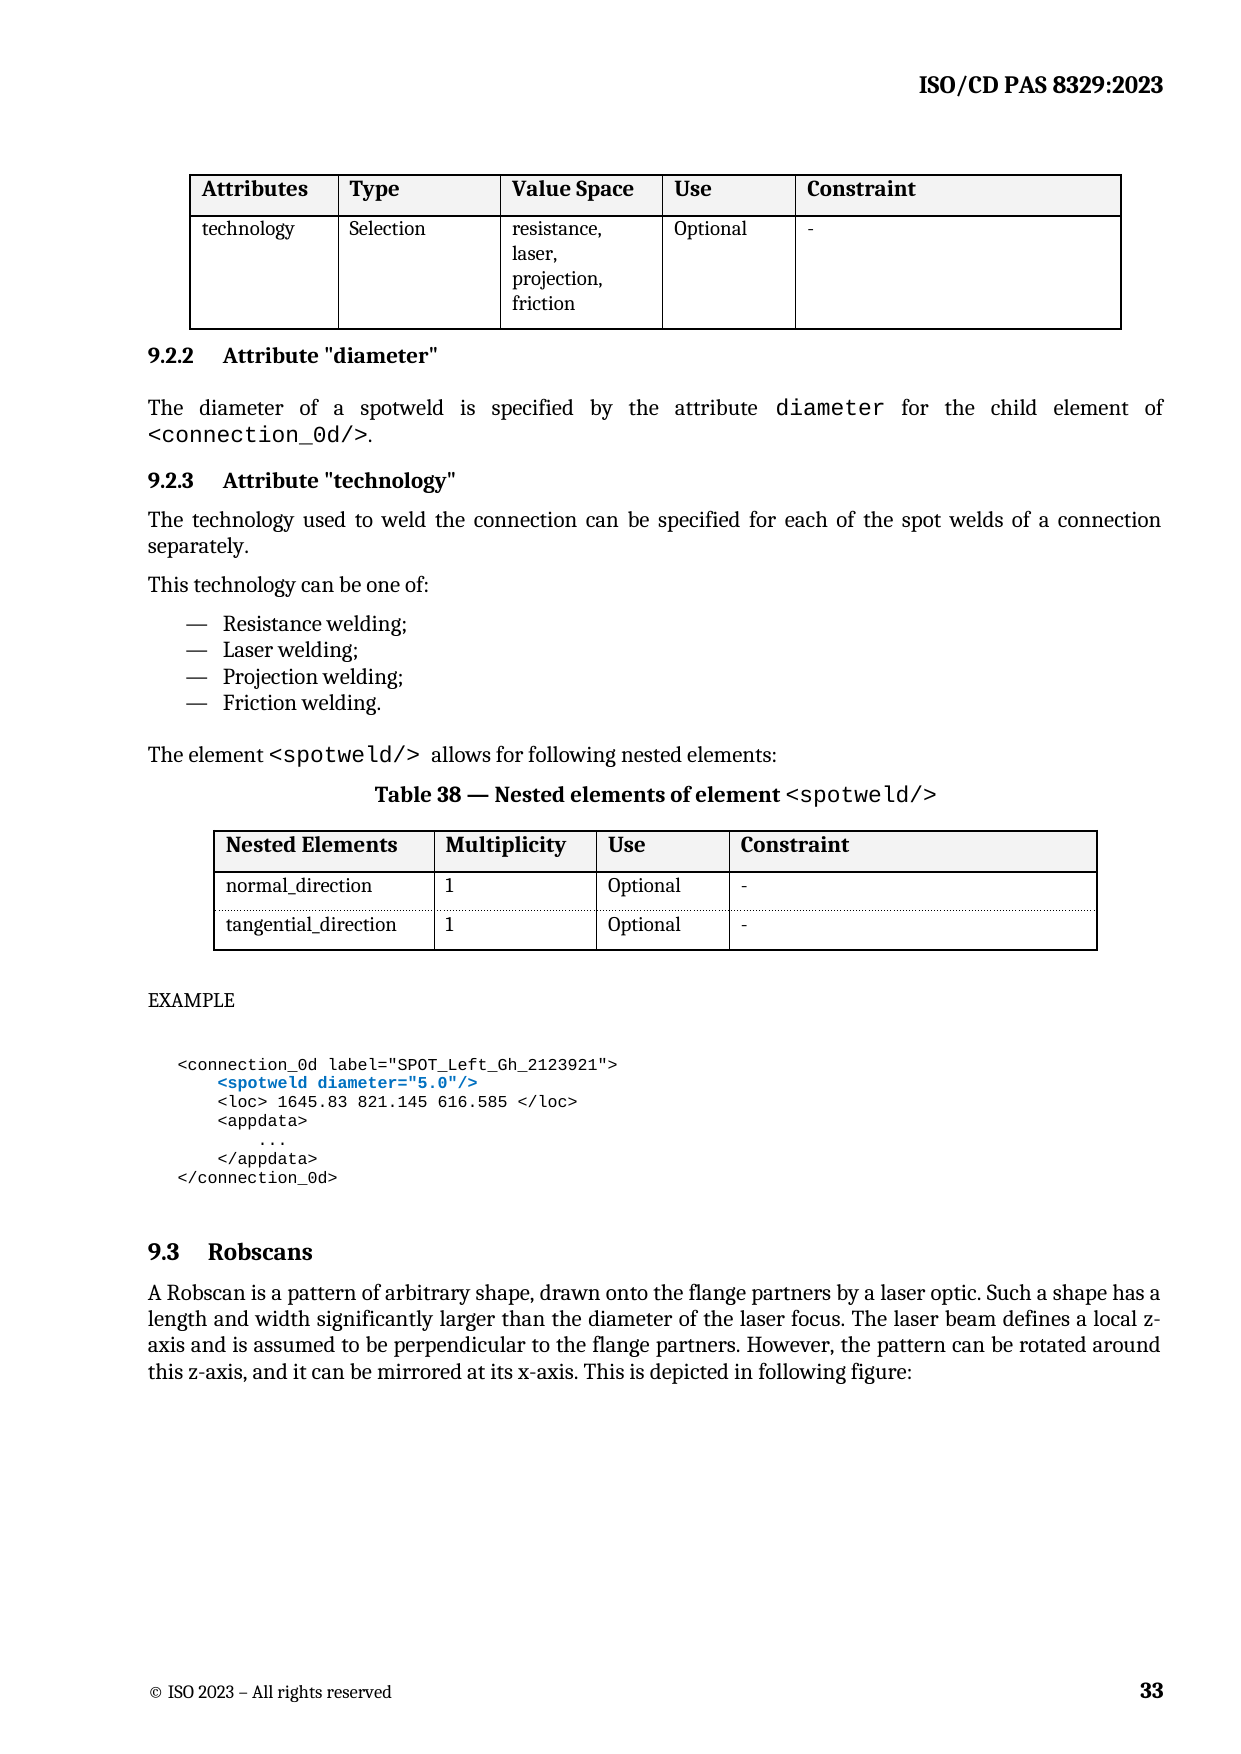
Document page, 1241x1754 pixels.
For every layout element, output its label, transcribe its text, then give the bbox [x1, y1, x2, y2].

text <appdata> [165, 1113, 1146, 1132]
text This technology can be one of: [148, 572, 1163, 598]
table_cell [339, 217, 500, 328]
text The technology used to weld the connection can be specified for each of the spot welds of a connection separately. [148, 507, 1163, 559]
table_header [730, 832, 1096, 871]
text </appdata> [165, 1150, 1146, 1169]
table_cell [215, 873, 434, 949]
text <connection_0d label="SPOT_Left_Gh_2123921"> [165, 1056, 1146, 1075]
text </connection_0d> [165, 1169, 1146, 1188]
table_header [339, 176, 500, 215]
list Friction welding. [185, 690, 1163, 716]
text EXAMPLE [148, 987, 1163, 1012]
text The element <spotweld/> allows for following nested elements: [148, 741, 1163, 769]
text <loc> 1645.83 821.145 616.585 </loc> [165, 1094, 1146, 1113]
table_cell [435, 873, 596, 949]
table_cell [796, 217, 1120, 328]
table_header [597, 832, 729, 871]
list Resistance welding; [185, 611, 1163, 637]
text ... [165, 1132, 1146, 1150]
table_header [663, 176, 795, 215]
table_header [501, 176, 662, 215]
text A Robscan is a pattern of arbitrary shape, drawn onto the flange partners by a laser optic. Such a shape has a length and width significantly larger than the diameter of the laser focus. The laser beam defines a local z-axis and is assumed to be perpendicular to the flange partners. However, the pattern can be rotated around this z-axis, and it can be mirrored at its x-axis. This is depicted in following figure: [148, 1279, 1163, 1385]
list Laser welding; [185, 637, 1163, 664]
text <spotweld diameter="5.0"/> [165, 1075, 1146, 1094]
subtitle Attribute "technology" [148, 468, 1163, 494]
text Table 38 — Nested elements of element <spotweld/> [148, 781, 1163, 809]
subtitle Attribute "diameter" [148, 343, 1163, 369]
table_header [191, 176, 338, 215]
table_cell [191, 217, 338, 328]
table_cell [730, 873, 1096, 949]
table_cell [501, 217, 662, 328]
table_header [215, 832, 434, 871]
subtitle Robscans [148, 1238, 1163, 1267]
text The diameter of a spotweld is specified by the attribute diameter for the child element of <connection_0d/>. [148, 394, 1163, 449]
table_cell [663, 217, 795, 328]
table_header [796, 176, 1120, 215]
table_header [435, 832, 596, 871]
list Projection welding; [185, 664, 1163, 690]
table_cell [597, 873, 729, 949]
